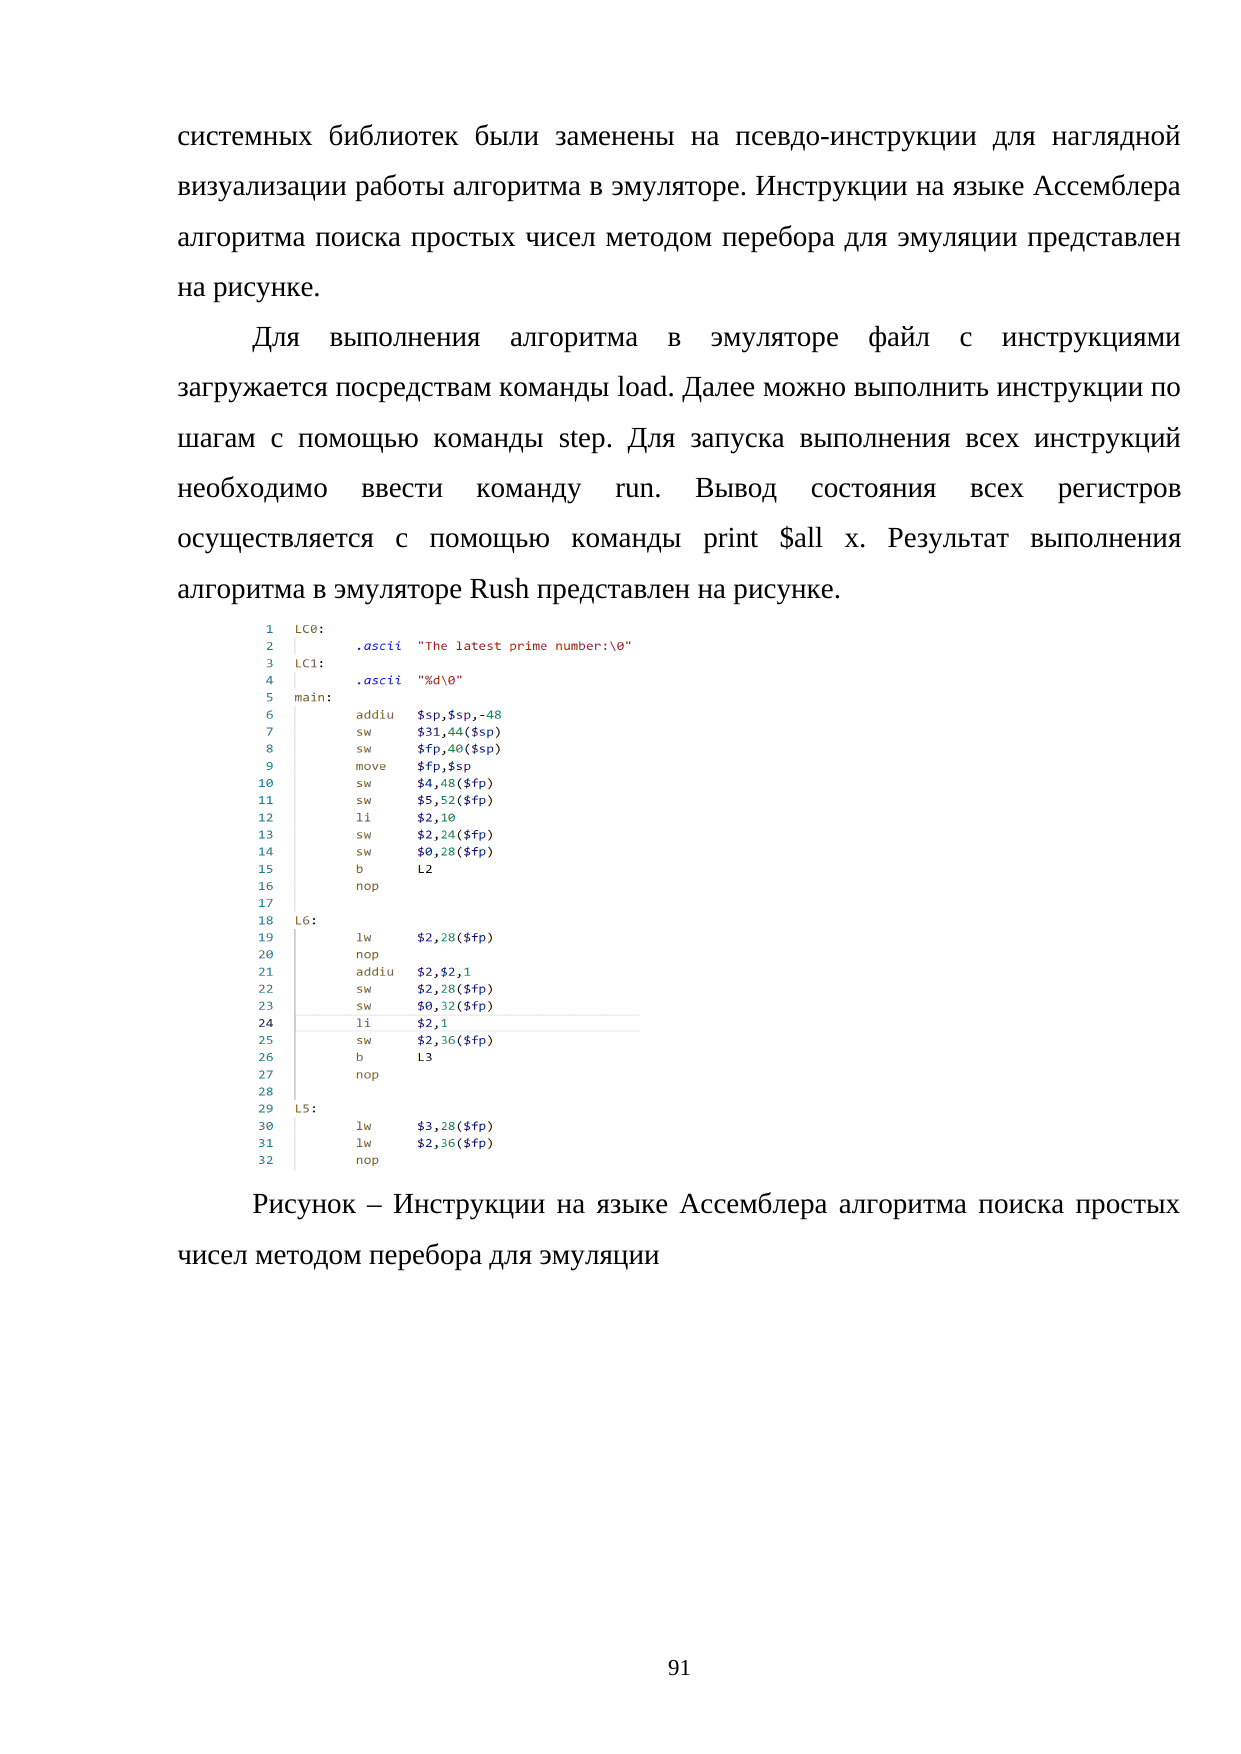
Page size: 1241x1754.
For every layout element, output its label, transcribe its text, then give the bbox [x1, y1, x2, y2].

picture [252, 621, 640, 1170]
text Рисунок – Инструкции на языке Ассемблера алгоритма поиска простых чисел методом перебора для эмуляции [177, 1187, 1182, 1270]
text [177, 118, 1182, 302]
text Для выполнения алгоритма в эмуляторе файл с инструкциями загружается посредствам команды load. Далее можно выполнить инструкции по шагам с помощью команды step. Для запуска выполнения всех инструкций необходимо ввести команду run. Вывод состояния всех регистров осуществляется с помощью команды print $all x. Результат выполнения алгоритма в эмуляторе Rush представлен на рисунке. [177, 319, 1182, 604]
